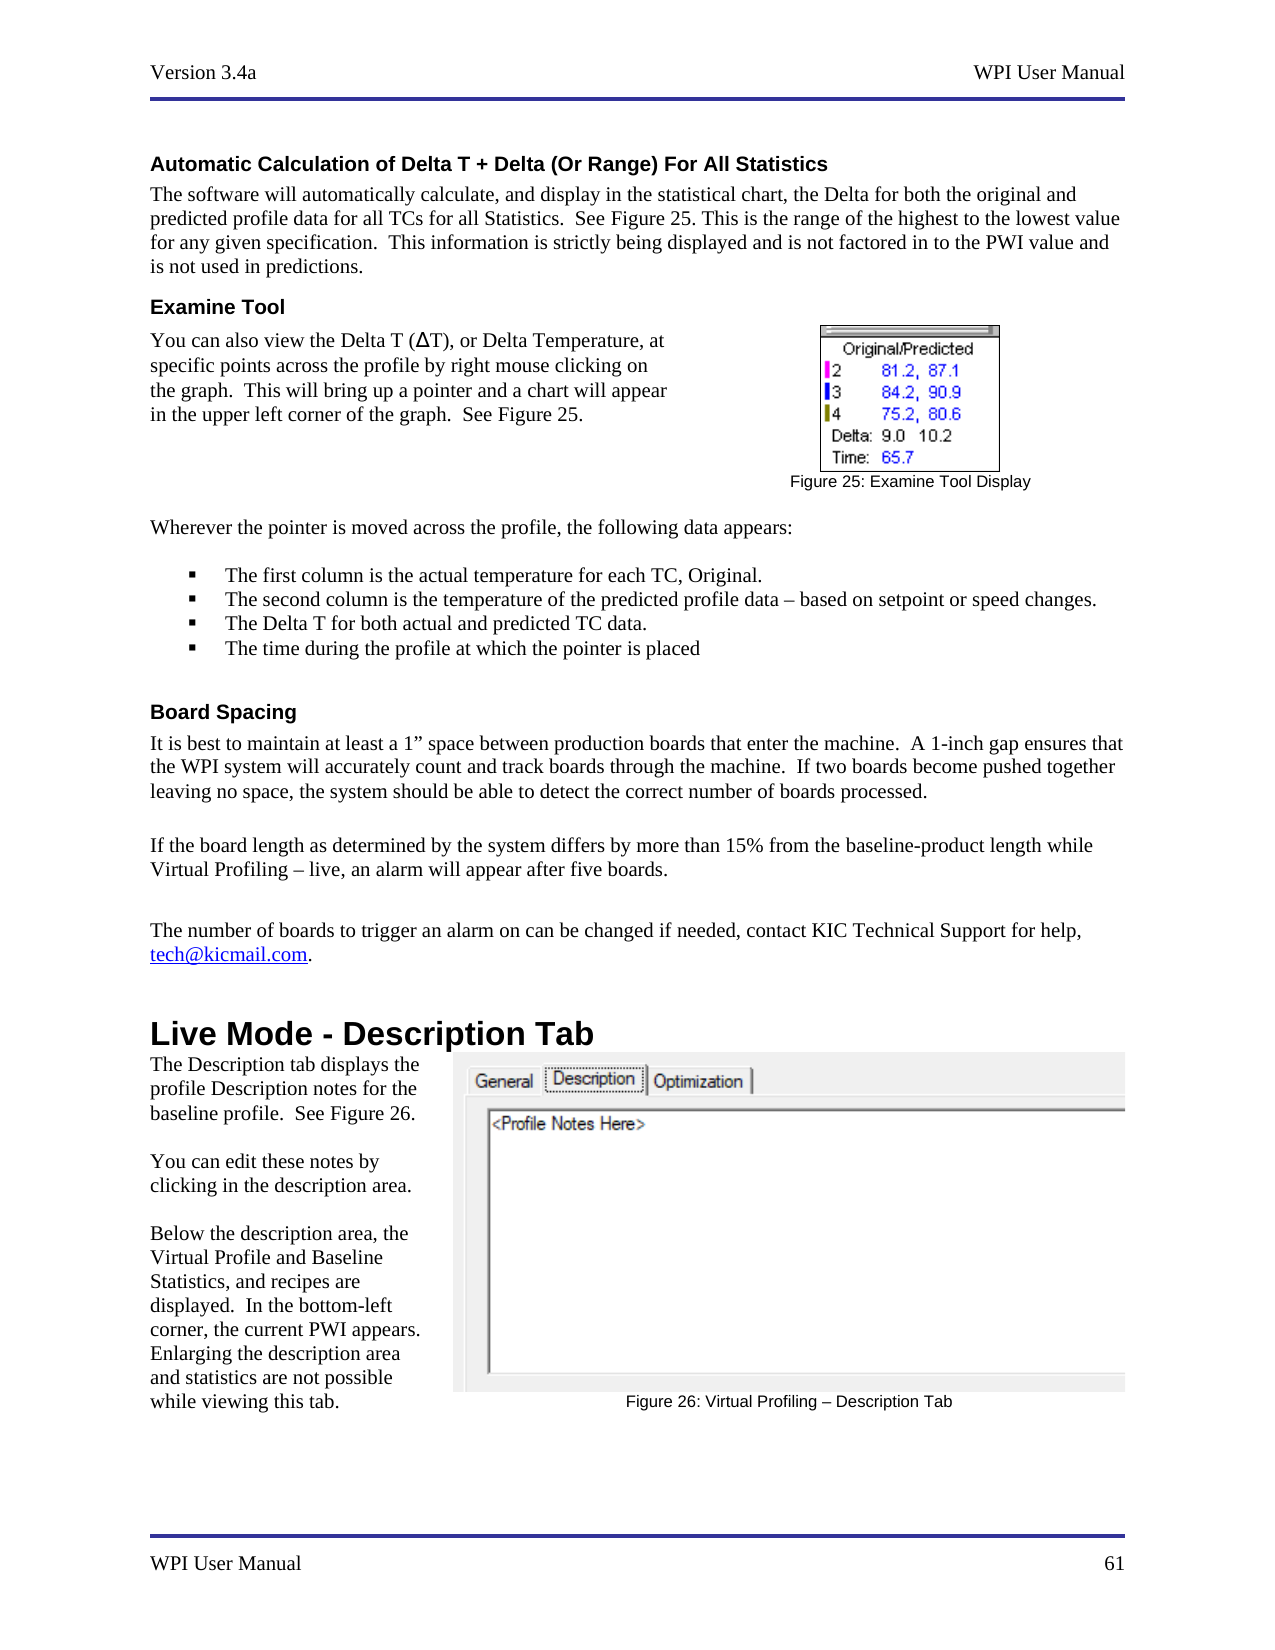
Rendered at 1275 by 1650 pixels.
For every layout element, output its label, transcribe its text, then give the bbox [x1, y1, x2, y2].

list The second column is the temperature of the predicted profile data – based on setpoint or speed changes. [187, 587, 1125, 611]
text If the board length as determined by the system differs by more than 15% from the baseline-product length while Virtual Profiling – live, an alarm will appear after five boards. [150, 833, 1125, 881]
subtitle Board Spacing [150, 700, 1125, 724]
list The Delta T for both actual and predicted TC data. [187, 611, 1125, 635]
text The software will automatically calculate, and display in the statistical chart, the Delta for both the original and predicted profile data for all TCs for all Statistics. See Figure 25. This is the range of the highest to the lowest value for any given specification. This information is strictly being displayed and is not factored in to the PWI value and is not used in predictions. [150, 182, 1125, 278]
table_header Figure 25: Examine Tool Display [684, 325, 1136, 491]
picture [821, 326, 999, 471]
text The number of boards to trigger an alarm on can be changed if needed, contact KIC Technical Support for help, tech@kicmail.com. [150, 918, 1125, 966]
table_header Figure 26: Virtual Profiling – Description Tab [442, 1052, 1136, 1437]
list The first column is the actual temperature for each TC, Original. [187, 563, 1125, 587]
subtitle Examine Tool [150, 295, 1125, 319]
list The time during the profile at which the pointer is placed [187, 635, 1125, 659]
text Wherever the pointer is moved across the profile, the following data appears: [150, 515, 1125, 539]
table_header You can also view the Delta T (∆T), or Delta Temperature, at specific points across the profile by right mouse clicking on the graph. This will bring up a pointer and a chart will appear in the upper left corner of the graph. See Figure 25. [139, 325, 684, 491]
table_header The Description tab displays the profile Description notes for the baseline profile. See Figure 26. You can edit these notes by clicking in the description area. Below the description area, the Virtual Profile and Baseline Statistics, and recipes are displayed. In the bottom-left corner, the current PWI appears. Enlarging the description area and statistics are not possible while viewing this tab. [139, 1052, 442, 1437]
text It is best to maintain at least a 1” space between production boards that enter the machine. A 1-inch gap ensures that the WPI system will accurately count and track boards through the machine. If two boards become pushed together leaving no space, the system should be able to detect the correct number of boards processed. [150, 730, 1125, 803]
subtitle Live Mode - Description Tab [150, 1014, 1125, 1052]
picture [453, 1052, 1125, 1392]
subtitle Automatic Calculation of Delta T + Delta (Or Range) For All Statistics [150, 152, 1125, 176]
